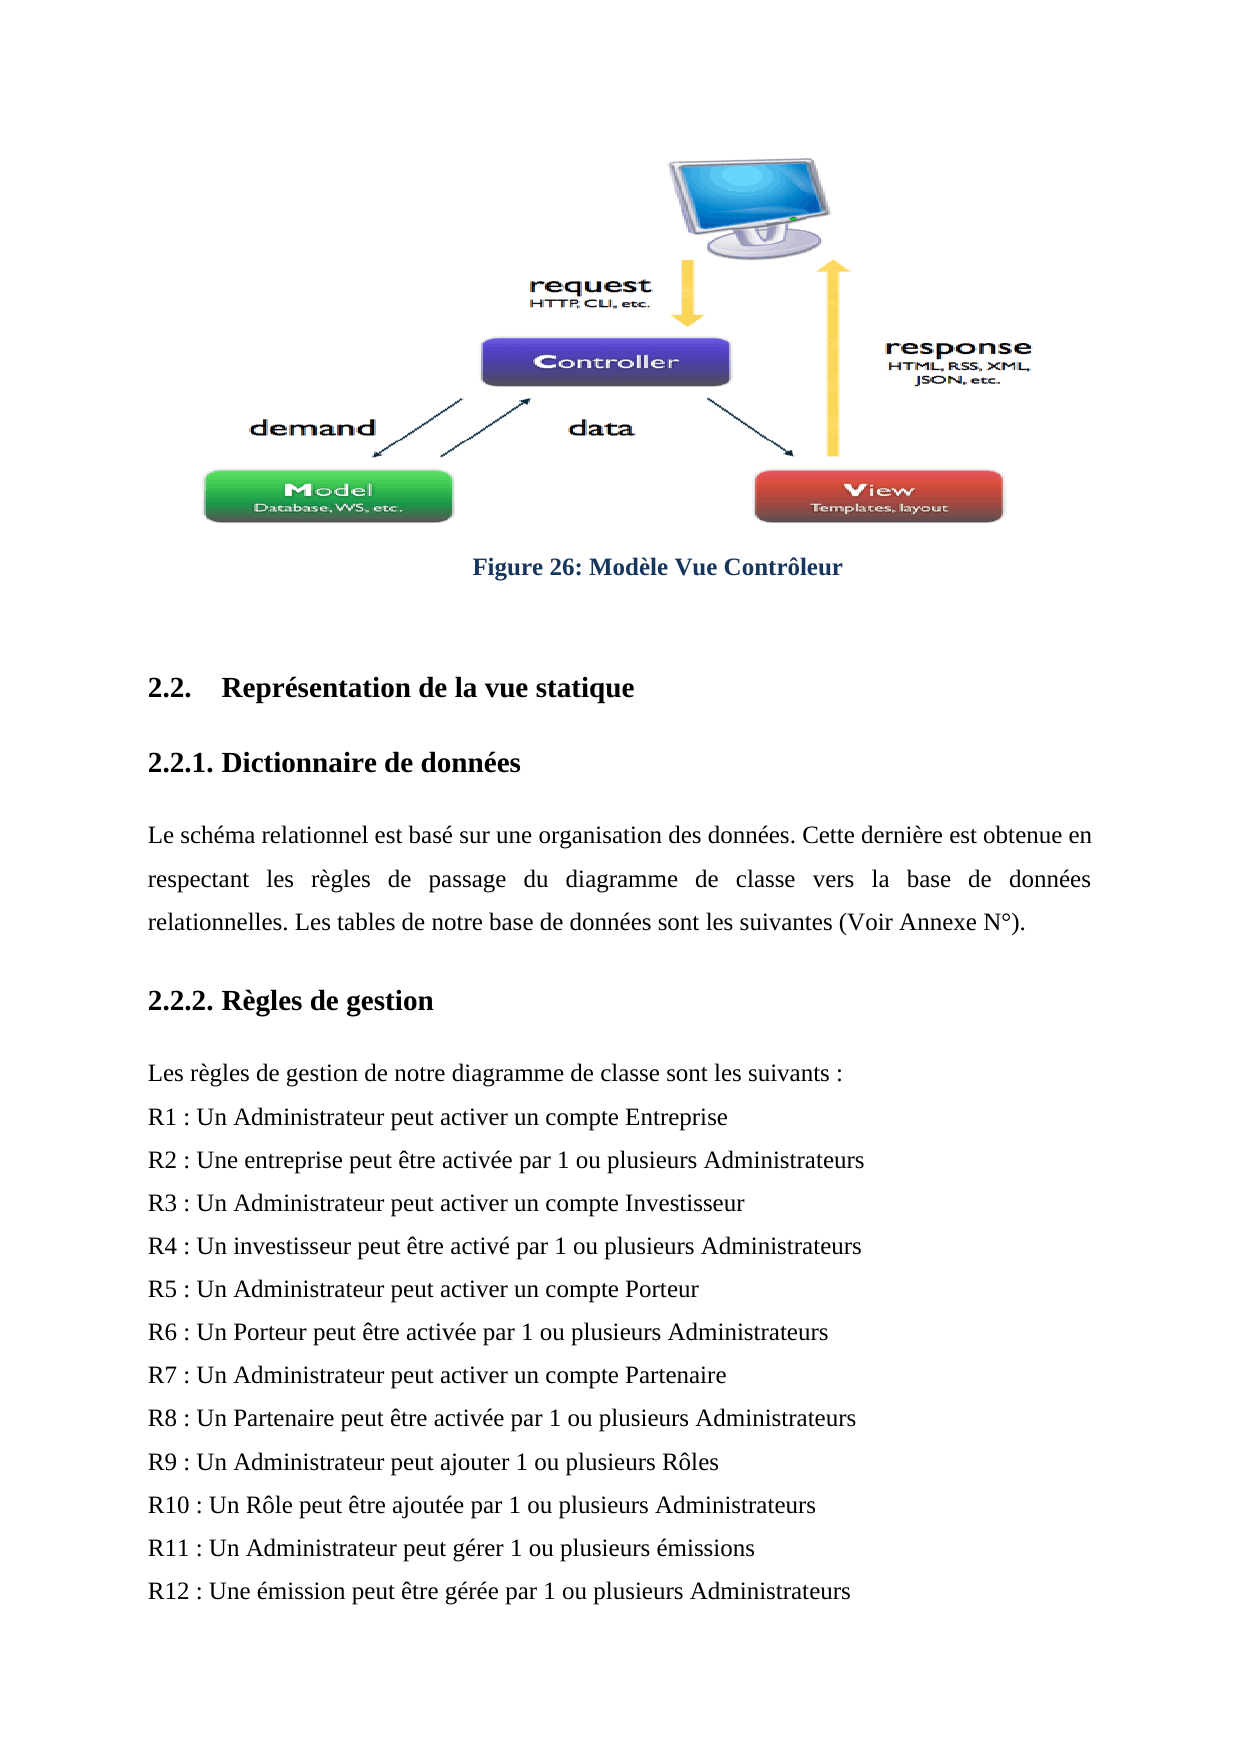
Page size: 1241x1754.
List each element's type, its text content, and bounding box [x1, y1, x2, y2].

list R3 : Un Administrateur peut activer un compte Investisseur [148, 1188, 1093, 1217]
picture [187, 147, 1053, 539]
list R9 : Un Administrateur peut ajouter 1 ou plusieurs Rôles [148, 1447, 1093, 1475]
list Les règles de gestion de notre diagramme de classe sont les suivants : [148, 1058, 1093, 1087]
list R7 : Un Administrateur peut activer un compte Partenaire [148, 1360, 1093, 1389]
list R1 : Un Administrateur peut activer un compte Entreprise [148, 1102, 1093, 1130]
list R10 : Un Rôle peut être ajoutée par 1 ou plusieurs Administrateurs [148, 1490, 1093, 1518]
list Règles de gestion [148, 983, 1093, 1017]
list R4 : Un investisseur peut être activé par 1 ou plusieurs Administrateurs [148, 1231, 1093, 1260]
list R5 : Un Administrateur peut activer un compte Porteur [148, 1274, 1093, 1303]
list Représentation de la vue statique [148, 670, 1093, 703]
list Dictionnaire de données [148, 745, 1093, 779]
list R8 : Un Partenaire peut être activée par 1 ou plusieurs Administrateurs [148, 1403, 1093, 1432]
list R12 : Une émission peut être gérée par 1 ou plusieurs Administrateurs [148, 1576, 1093, 1605]
list R2 : Une entreprise peut être activée par 1 ou plusieurs Administrateurs [148, 1145, 1093, 1173]
list R6 : Un Porteur peut être activée par 1 ou plusieurs Administrateurs [148, 1317, 1093, 1346]
text Le schéma relationnel est basé sur une organisation des données. Cette dernière est obtenue en respectant les règles de passage du diagramme de classe vers la base de données relationnelles. Les tables de notre base de données sont les suivantes (Voir Annexe N°). [148, 821, 1093, 936]
list R11 : Un Administrateur peut gérer 1 ou plusieurs émissions [148, 1533, 1093, 1562]
